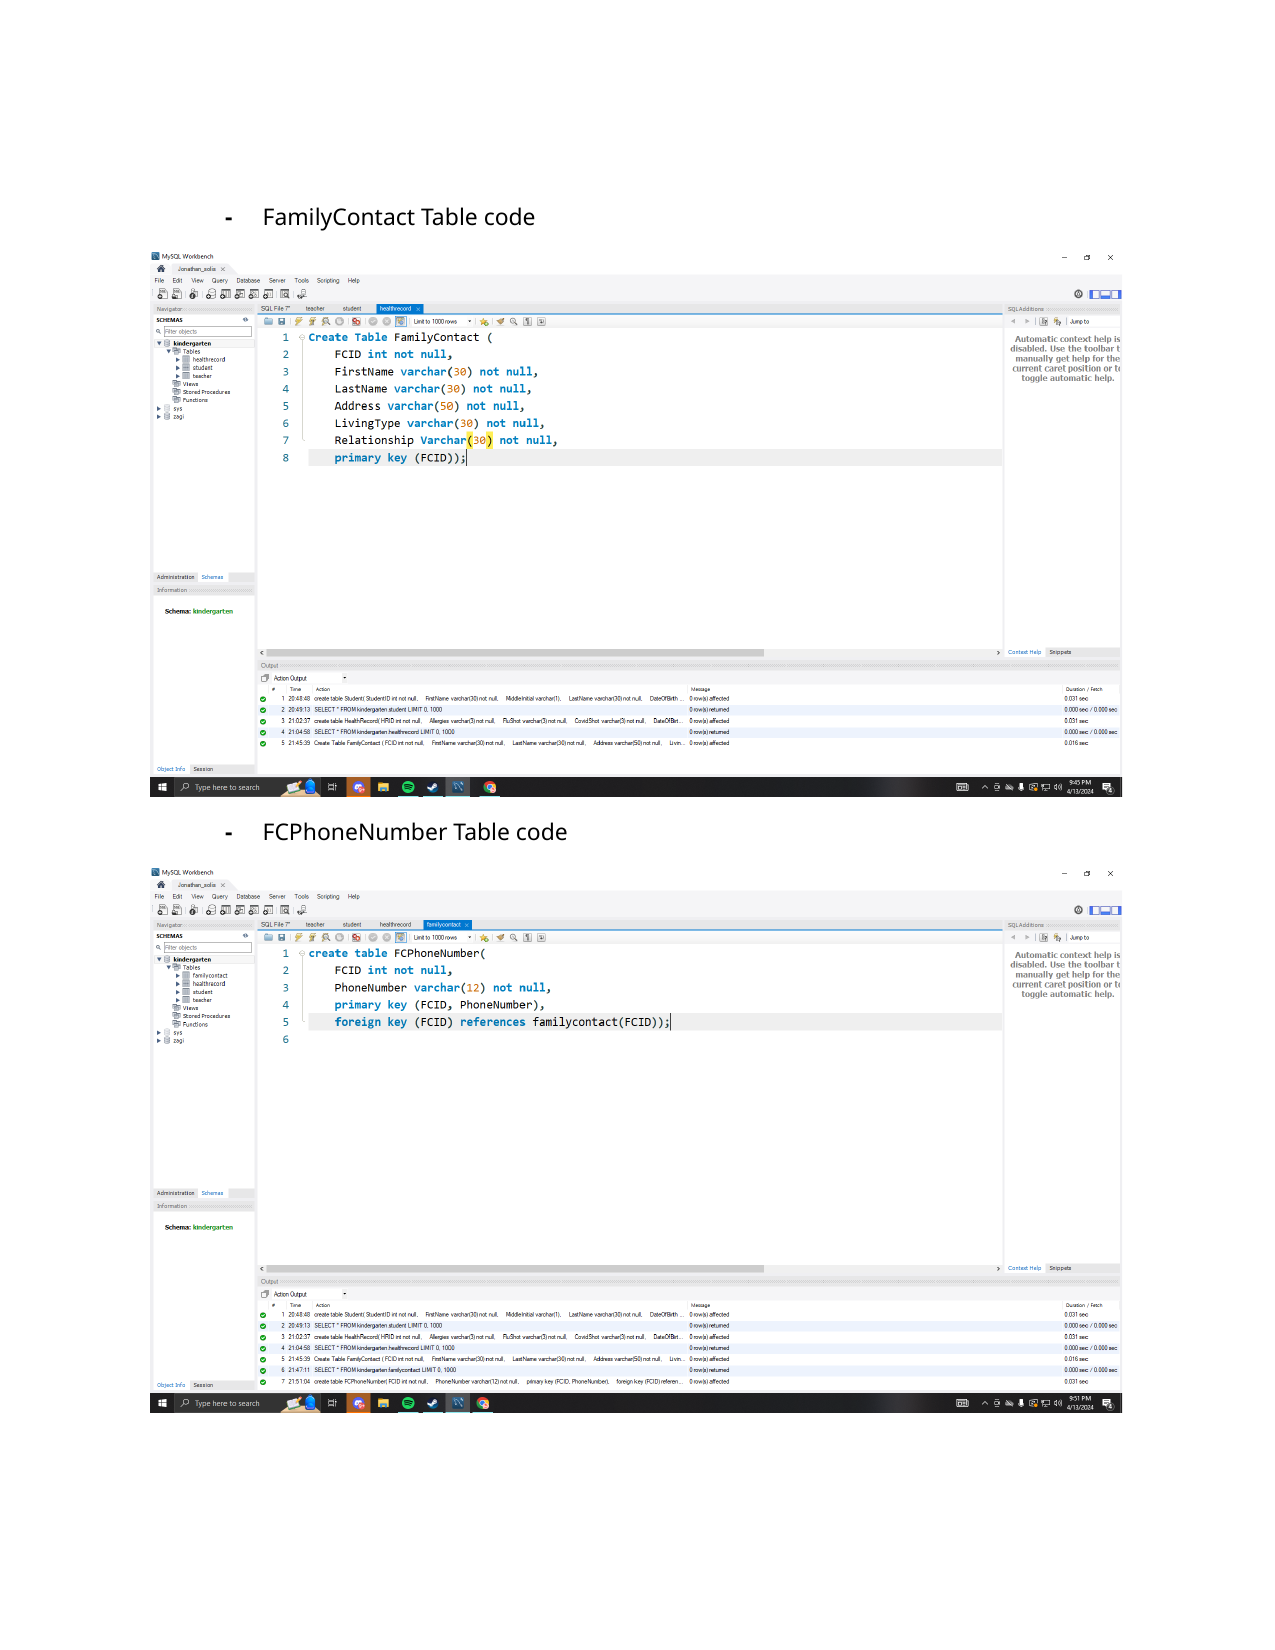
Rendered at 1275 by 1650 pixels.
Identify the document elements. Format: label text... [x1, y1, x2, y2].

list FCPhoneNumber Table code [225, 816, 1125, 847]
picture [150, 250, 1123, 797]
picture [150, 866, 1123, 1413]
list FamilyContact Table code [225, 200, 1125, 232]
